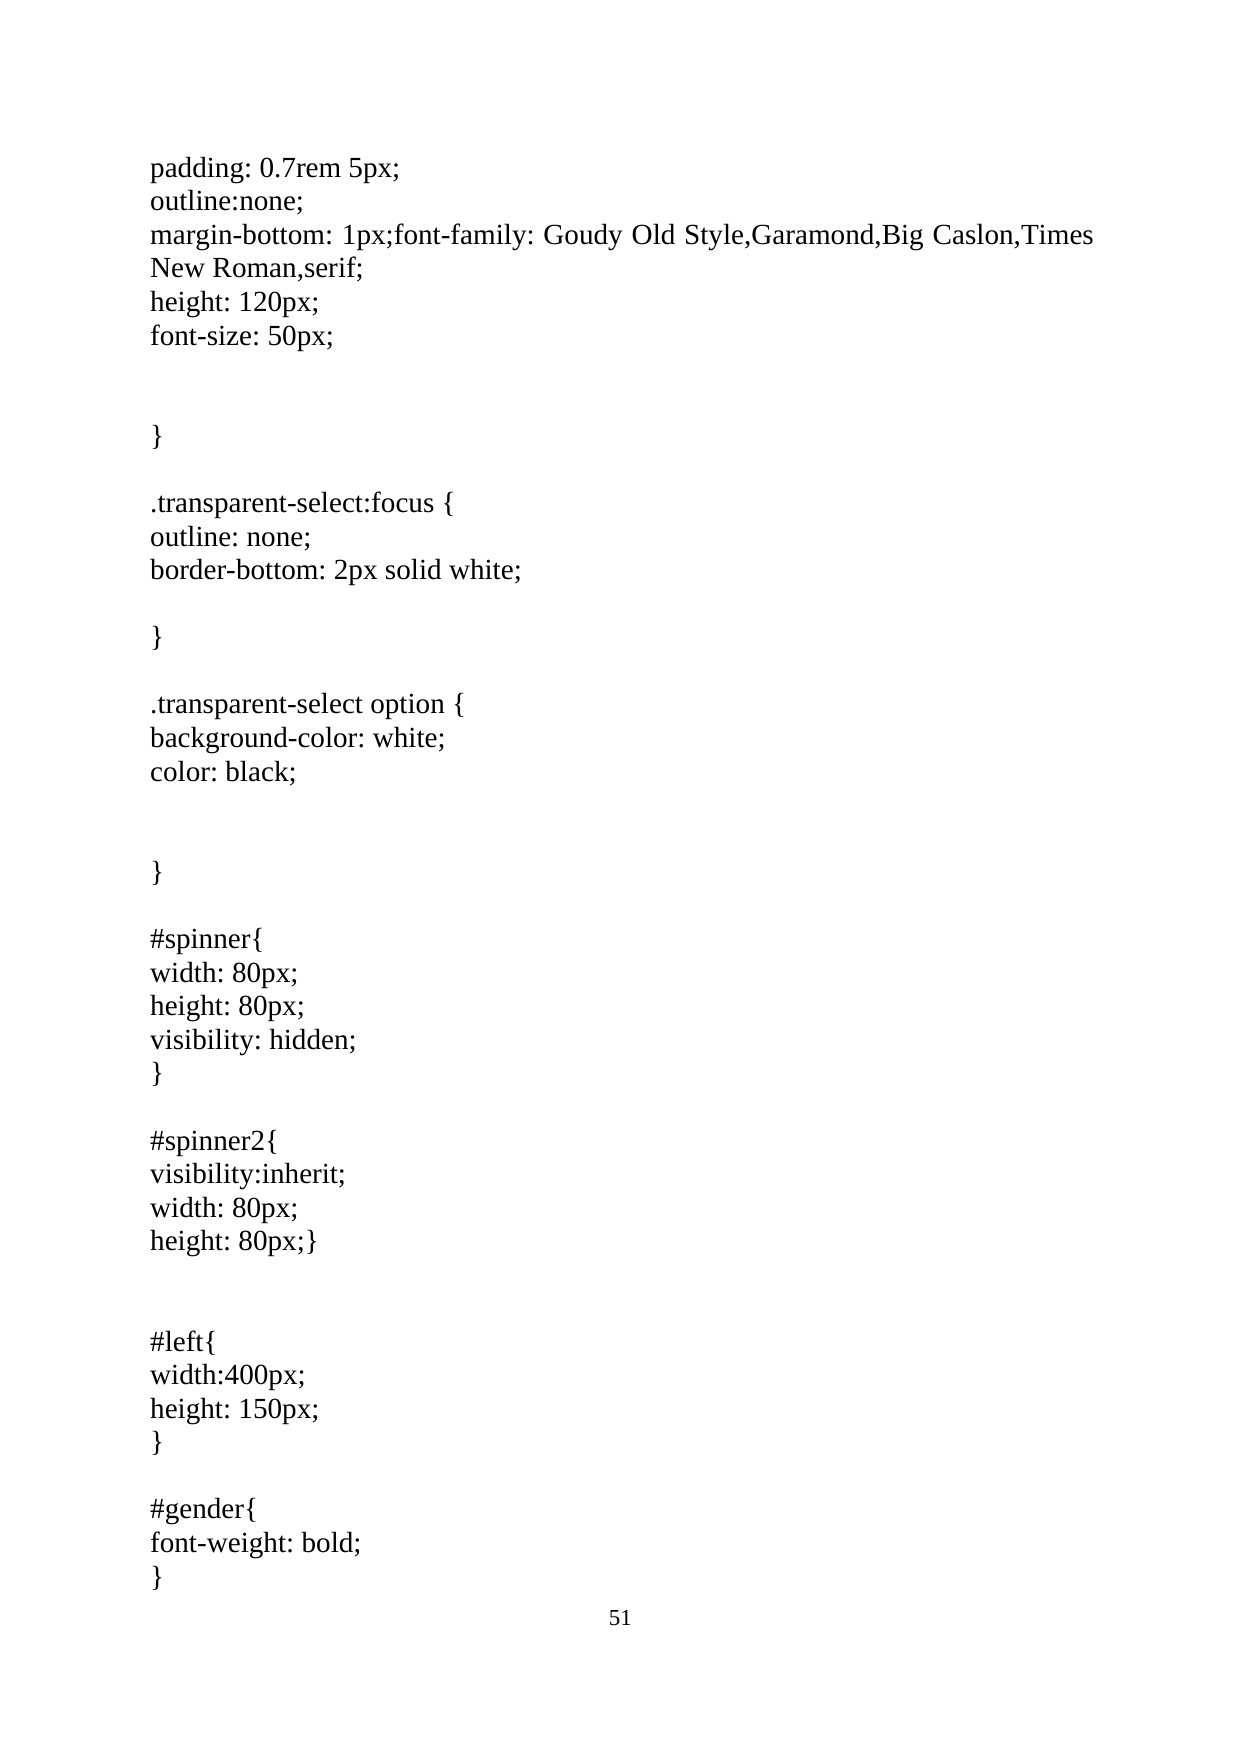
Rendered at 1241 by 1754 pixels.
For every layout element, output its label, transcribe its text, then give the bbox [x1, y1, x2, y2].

text } [150, 1056, 1094, 1089]
text font-size: 50px; [150, 318, 1094, 351]
text border-bottom: 2px solid white; [150, 552, 1094, 586]
text visibility:inherit; [150, 1156, 1094, 1190]
text outline:none; [150, 183, 1094, 217]
text .transparent-select option { [150, 687, 1094, 720]
text visibility: hidden; [150, 1022, 1094, 1056]
text padding: 0.7rem 5px; [150, 150, 1094, 183]
text font-weight: bold; [150, 1525, 1094, 1559]
text margin-bottom: 1px;font-family: Goudy Old Style,Garamond,Big Caslon,Times New Roman,serif; [150, 217, 1094, 284]
text #spinner2{ [150, 1123, 1094, 1156]
text } [150, 619, 1094, 653]
text height: 80px;} [150, 1223, 1094, 1257]
text background-color: white; [150, 720, 1094, 754]
text height: 150px; [150, 1391, 1094, 1424]
text width:400px; [150, 1357, 1094, 1391]
text #left{ [150, 1324, 1094, 1357]
text height: 120px; [150, 284, 1094, 318]
text height: 80px; [150, 988, 1094, 1022]
text .transparent-select:focus { [150, 485, 1094, 519]
text #spinner{ [150, 921, 1094, 955]
text outline: none; [150, 519, 1094, 552]
text width: 80px; [150, 1190, 1094, 1223]
text width: 80px; [150, 955, 1094, 988]
text } [150, 1424, 1094, 1458]
text } [150, 418, 1094, 452]
text color: black; [150, 754, 1094, 787]
text } [150, 854, 1094, 888]
text #gender{ [150, 1492, 1094, 1525]
text } [150, 1559, 1094, 1592]
